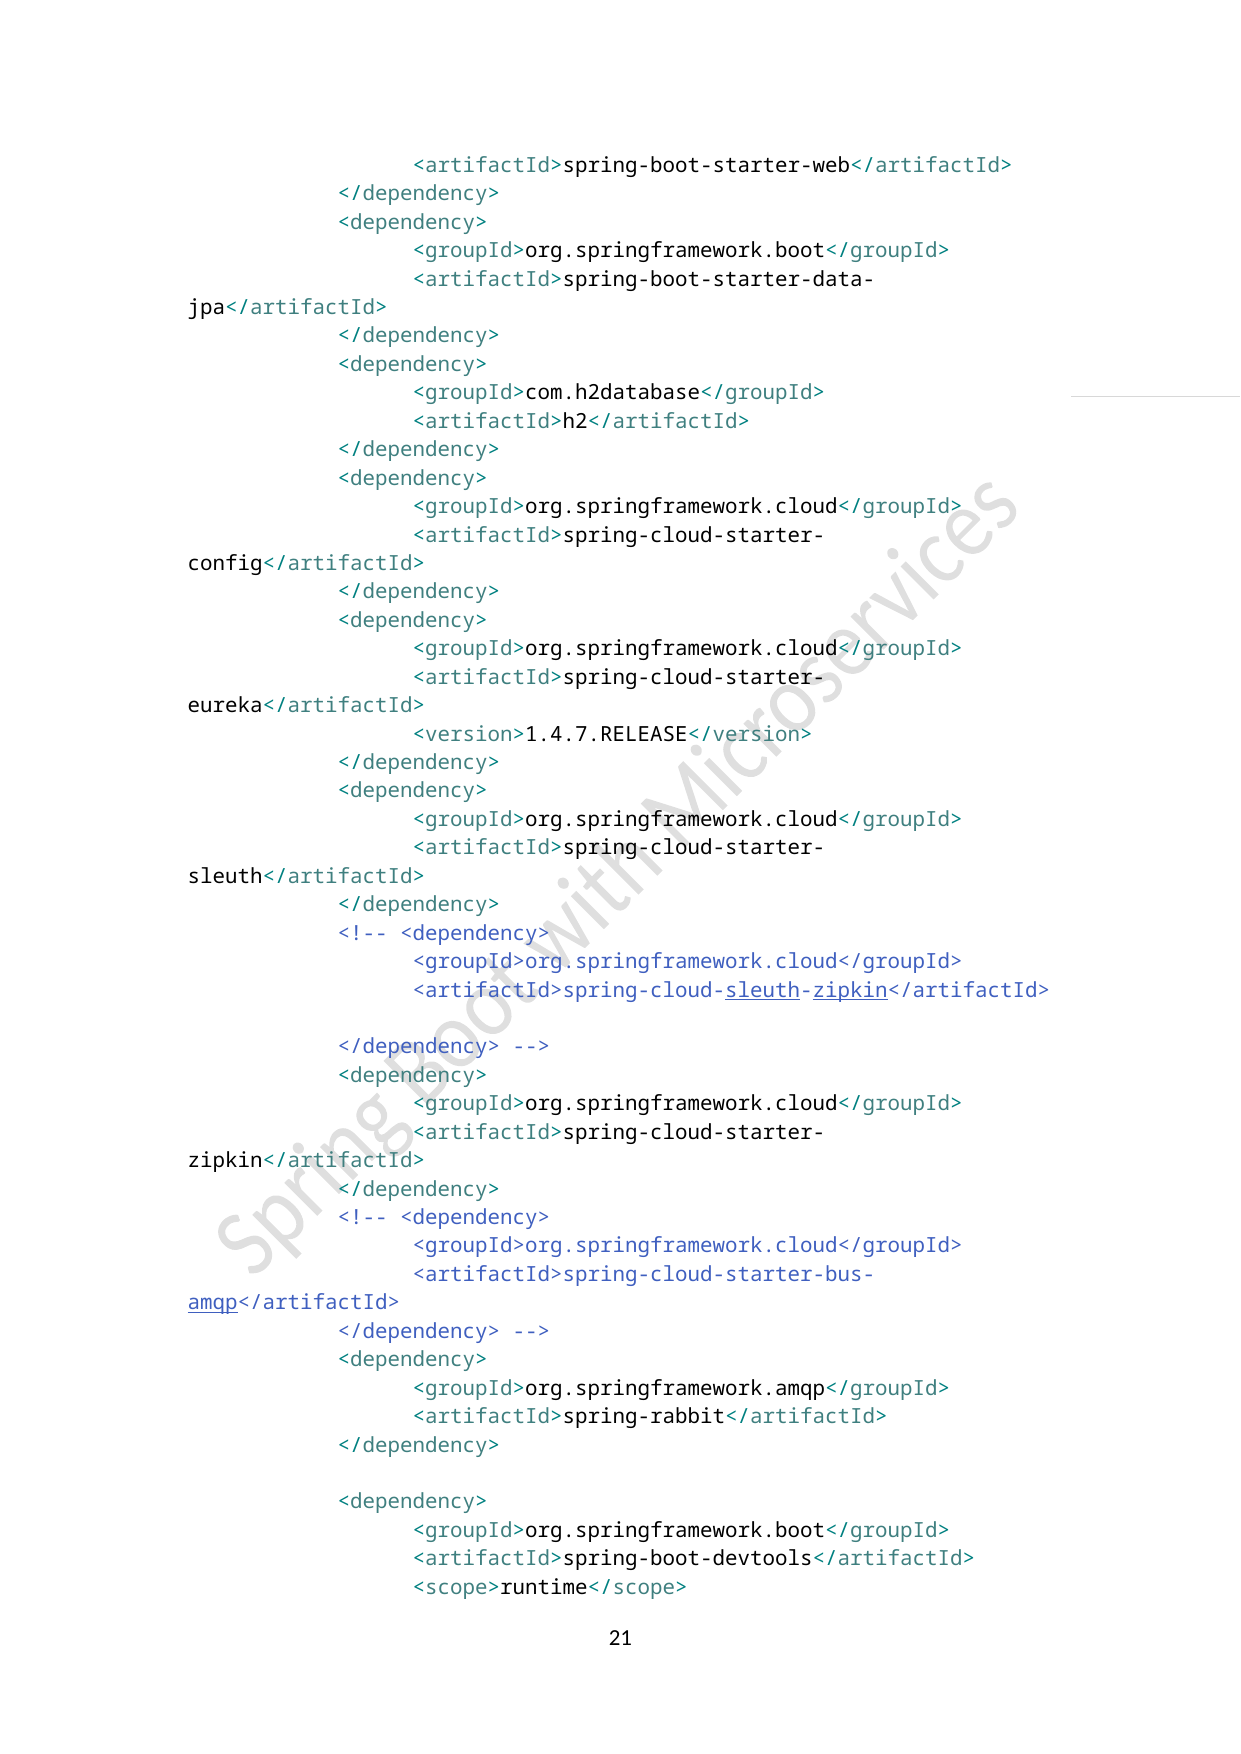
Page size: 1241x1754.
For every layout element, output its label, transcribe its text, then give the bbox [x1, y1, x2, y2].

text </dependency> [187, 321, 1053, 349]
text <artifactId>spring-cloud-starter-eureka</artifactId> [187, 662, 1053, 719]
text <groupId>org.springframework.cloud</groupId> [187, 804, 1053, 832]
text <groupId>org.springframework.cloud</groupId> [187, 946, 1053, 975]
text <artifactId>spring-rabbit</artifactId> [187, 1401, 1053, 1430]
text </dependency> [187, 747, 1053, 776]
text <dependency> [187, 1060, 1053, 1088]
text <dependency> [187, 207, 1053, 235]
text <version>1.4.7.RELEASE</version> [187, 719, 1053, 747]
text <dependency> [187, 776, 1053, 804]
text <artifactId>spring-cloud-starter-sleuth</artifactId> [187, 832, 1053, 889]
text </dependency> --> [187, 1316, 1053, 1344]
text </dependency> [187, 1430, 1053, 1458]
text <artifactId>spring-boot-starter-data-jpa</artifactId> [187, 264, 1053, 321]
text </dependency> [187, 434, 1053, 463]
text <dependency> [187, 1487, 1053, 1515]
text <artifactId>spring-boot-starter-web</artifactId> [187, 150, 1053, 178]
text <artifactId>spring-cloud-sleuth-zipkin</artifactId> [187, 975, 1053, 1032]
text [187, 1515, 1053, 1543]
text <groupId>org.springframework.cloud</groupId> [187, 491, 1053, 520]
text <scope>runtime</scope> [187, 1572, 1053, 1600]
text <!-- <dependency> [187, 918, 1053, 946]
text <groupId>org.springframework.cloud</groupId> [187, 1231, 1053, 1259]
text <artifactId>spring-cloud-starter-config</artifactId> [187, 520, 1053, 577]
text <groupId>org.springframework.cloud</groupId> [187, 1088, 1053, 1117]
text </dependency> [187, 178, 1053, 207]
text </dependency> [187, 1174, 1053, 1202]
text <!-- <dependency> [187, 1202, 1053, 1231]
text </dependency> [187, 889, 1053, 918]
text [187, 235, 1053, 264]
text <dependency> [187, 349, 1053, 377]
text <artifactId>h2</artifactId> [187, 406, 1053, 434]
text <dependency> [187, 1344, 1053, 1373]
text <groupId>com.h2database</groupId> [187, 377, 1053, 406]
text </dependency> --> [187, 1032, 1053, 1060]
text <dependency> [187, 463, 1053, 491]
text <artifactId>spring-boot-devtools</artifactId> [187, 1543, 1053, 1572]
text <groupId>org.springframework.cloud</groupId> [187, 633, 1053, 662]
text <artifactId>spring-cloud-starter-bus-amqp</artifactId> [187, 1259, 1053, 1316]
text <groupId>org.springframework.amqp</groupId> [187, 1373, 1053, 1401]
text <dependency> [187, 605, 1053, 633]
text <artifactId>spring-cloud-starter-zipkin</artifactId> [187, 1117, 1053, 1174]
text </dependency> [187, 577, 1053, 605]
